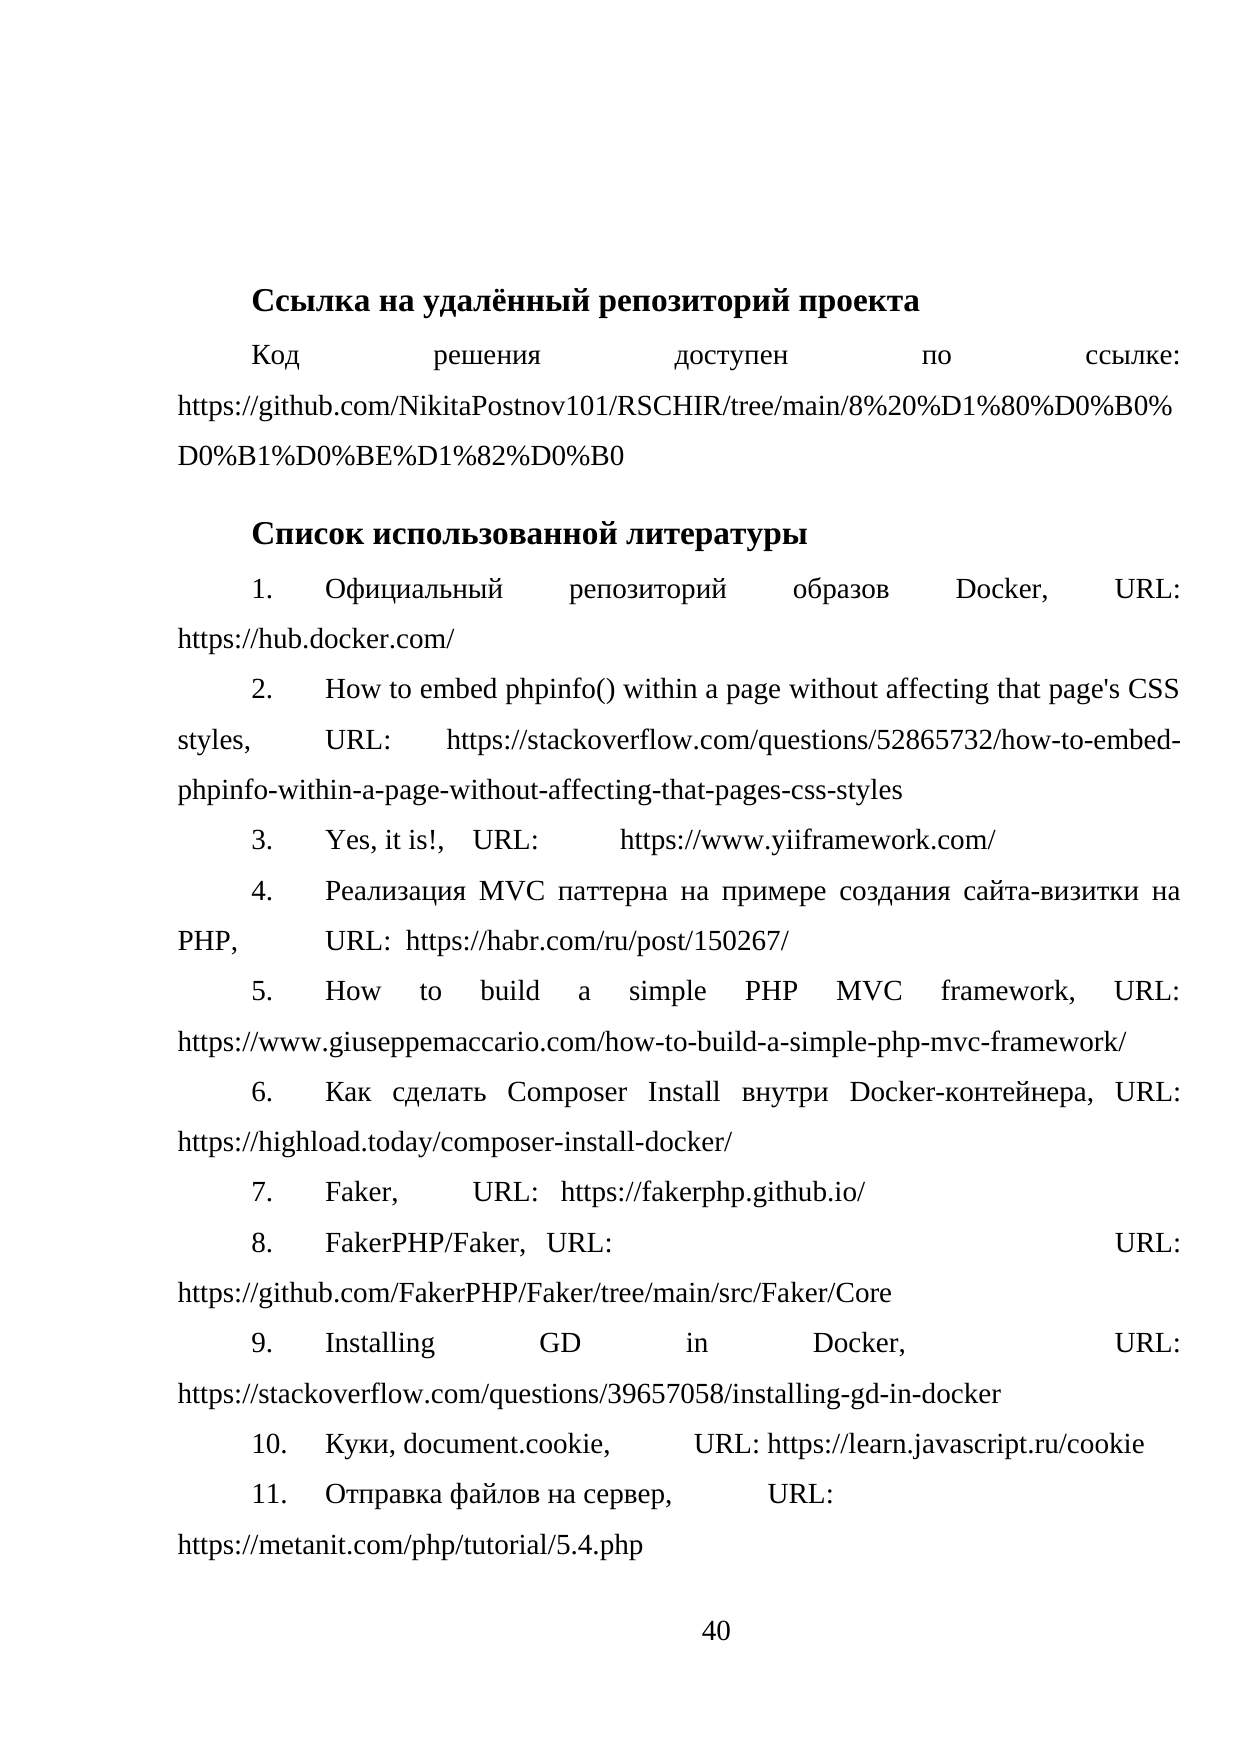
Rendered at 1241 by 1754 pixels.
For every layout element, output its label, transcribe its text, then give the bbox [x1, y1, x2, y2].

list Официальный репозиторий образов Docker, URL: https://hub.docker.com/ [177, 571, 1181, 655]
subtitle Ссылка на удалённый репозиторий проекта [177, 280, 1181, 318]
list How to embed phpinfo() within a page without affecting that page's CSS styles, URL: https://stackoverflow.com/questions/52865732/how-to-embed-phpinfo-within-a-page-without-affecting-that-pages-css-styles [177, 671, 1181, 806]
text Код решения доступен по ссылке: https://github.com/NikitaPostnov101/RSCHIR/tree/main/8%20%D1%80%D0%B0%D0%B1%D0%BE%D1%82%D0%B0 [177, 337, 1181, 472]
list Отправка файлов на сервер, URL: https://metanit.com/php/tutorial/5.4.php [177, 1476, 1181, 1560]
list Как сделать Composer Install внутри Docker-контейнера, URL: https://highload.today/composer-install-docker/ [177, 1074, 1181, 1158]
list Faker, URL: https://fakerphp.github.io/ [177, 1174, 1181, 1208]
subtitle Список использованной литературы [177, 513, 1181, 552]
list Куки, document.cookie, URL: https://learn.javascript.ru/cookie [177, 1426, 1181, 1460]
list Yes, it is!, URL: https://www.yiiframework.com/ [177, 822, 1181, 856]
list FakerPHP/Faker, URL: URL: https://github.com/FakerPHP/Faker/tree/main/src/Faker/Core [177, 1225, 1181, 1309]
list How to build a simple PHP MVC framework, URL: https://www.giuseppemaccario.com/how-to-build-a-simple-php-mvc-framework/ [177, 973, 1181, 1057]
list Реализация MVC паттерна на примере создания сайта-визитки на PHP, URL: https://habr.com/ru/post/150267/ [177, 873, 1181, 957]
list Installing GD in Docker, URL: https://stackoverflow.com/questions/39657058/installing-gd-in-docker [177, 1326, 1181, 1409]
